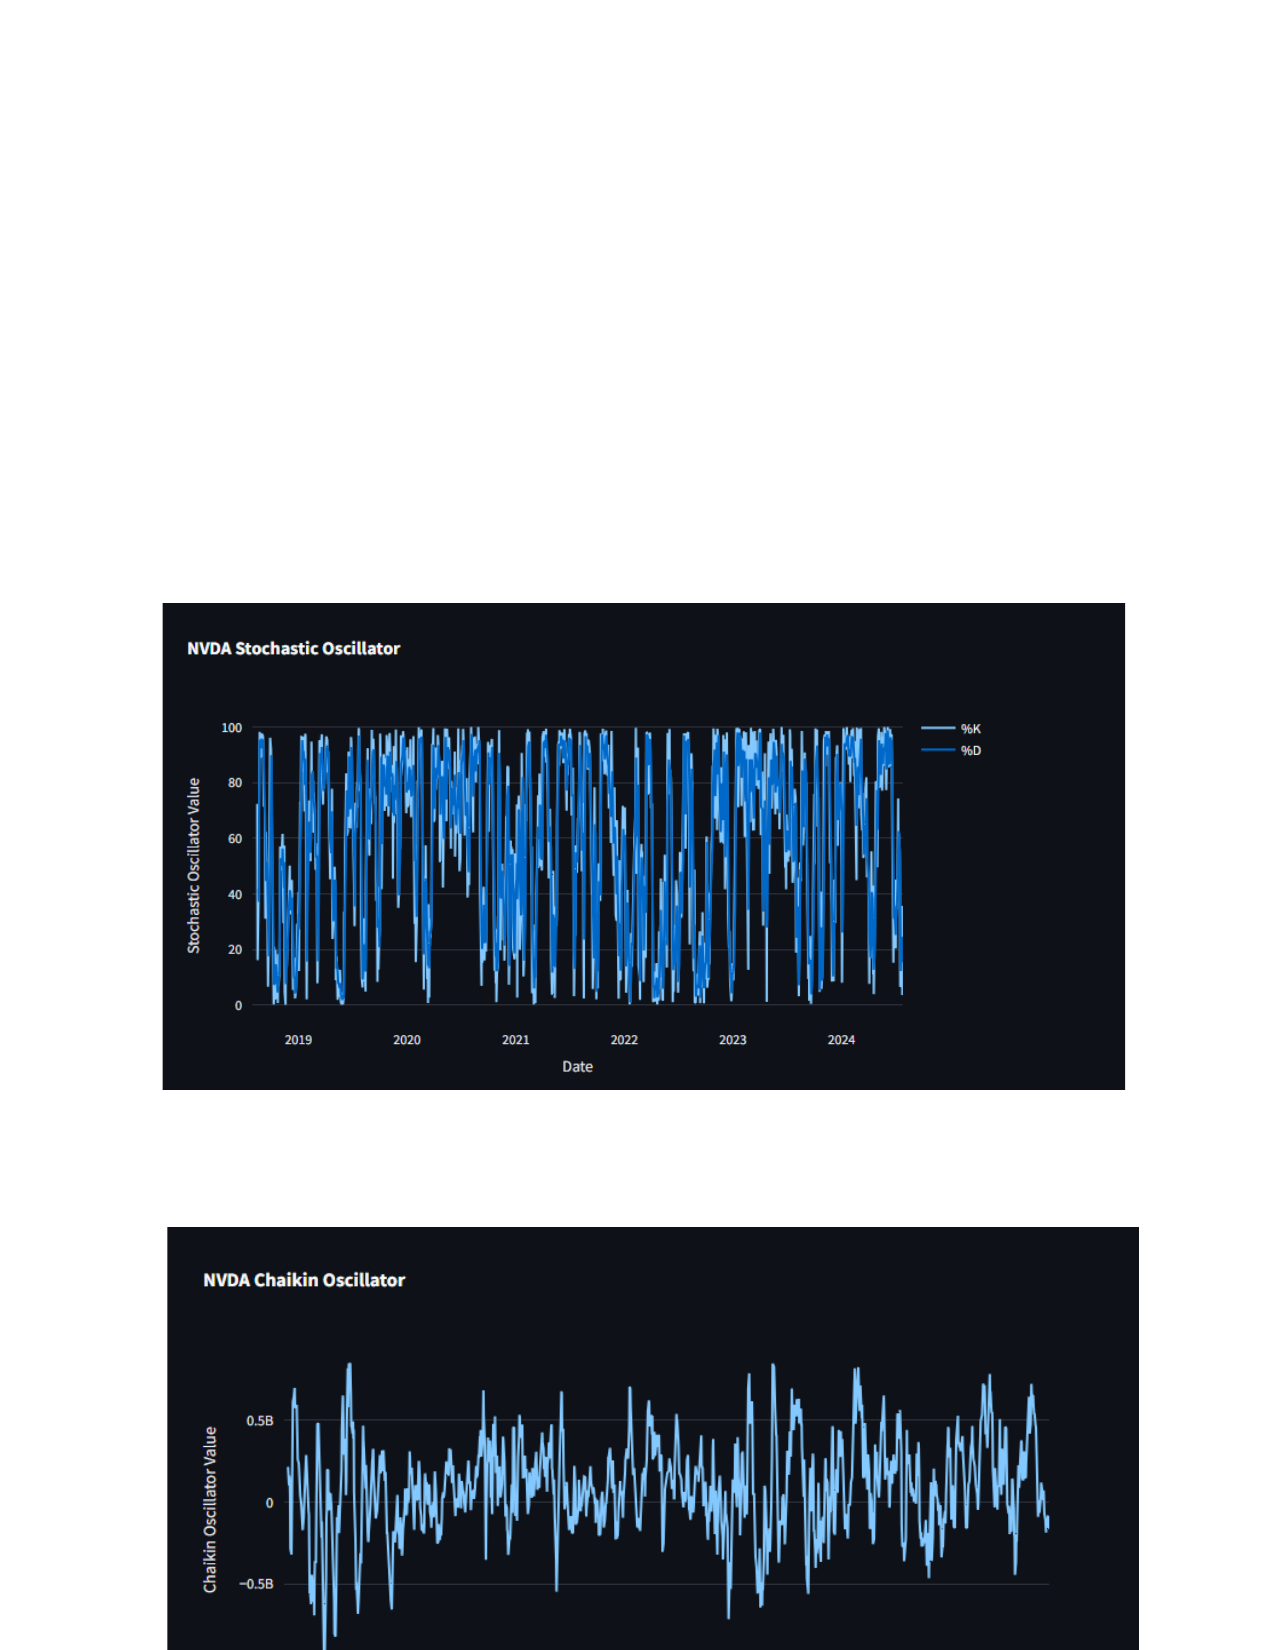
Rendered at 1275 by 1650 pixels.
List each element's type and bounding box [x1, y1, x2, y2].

picture [162, 603, 1125, 1090]
picture [167, 1227, 1139, 1650]
